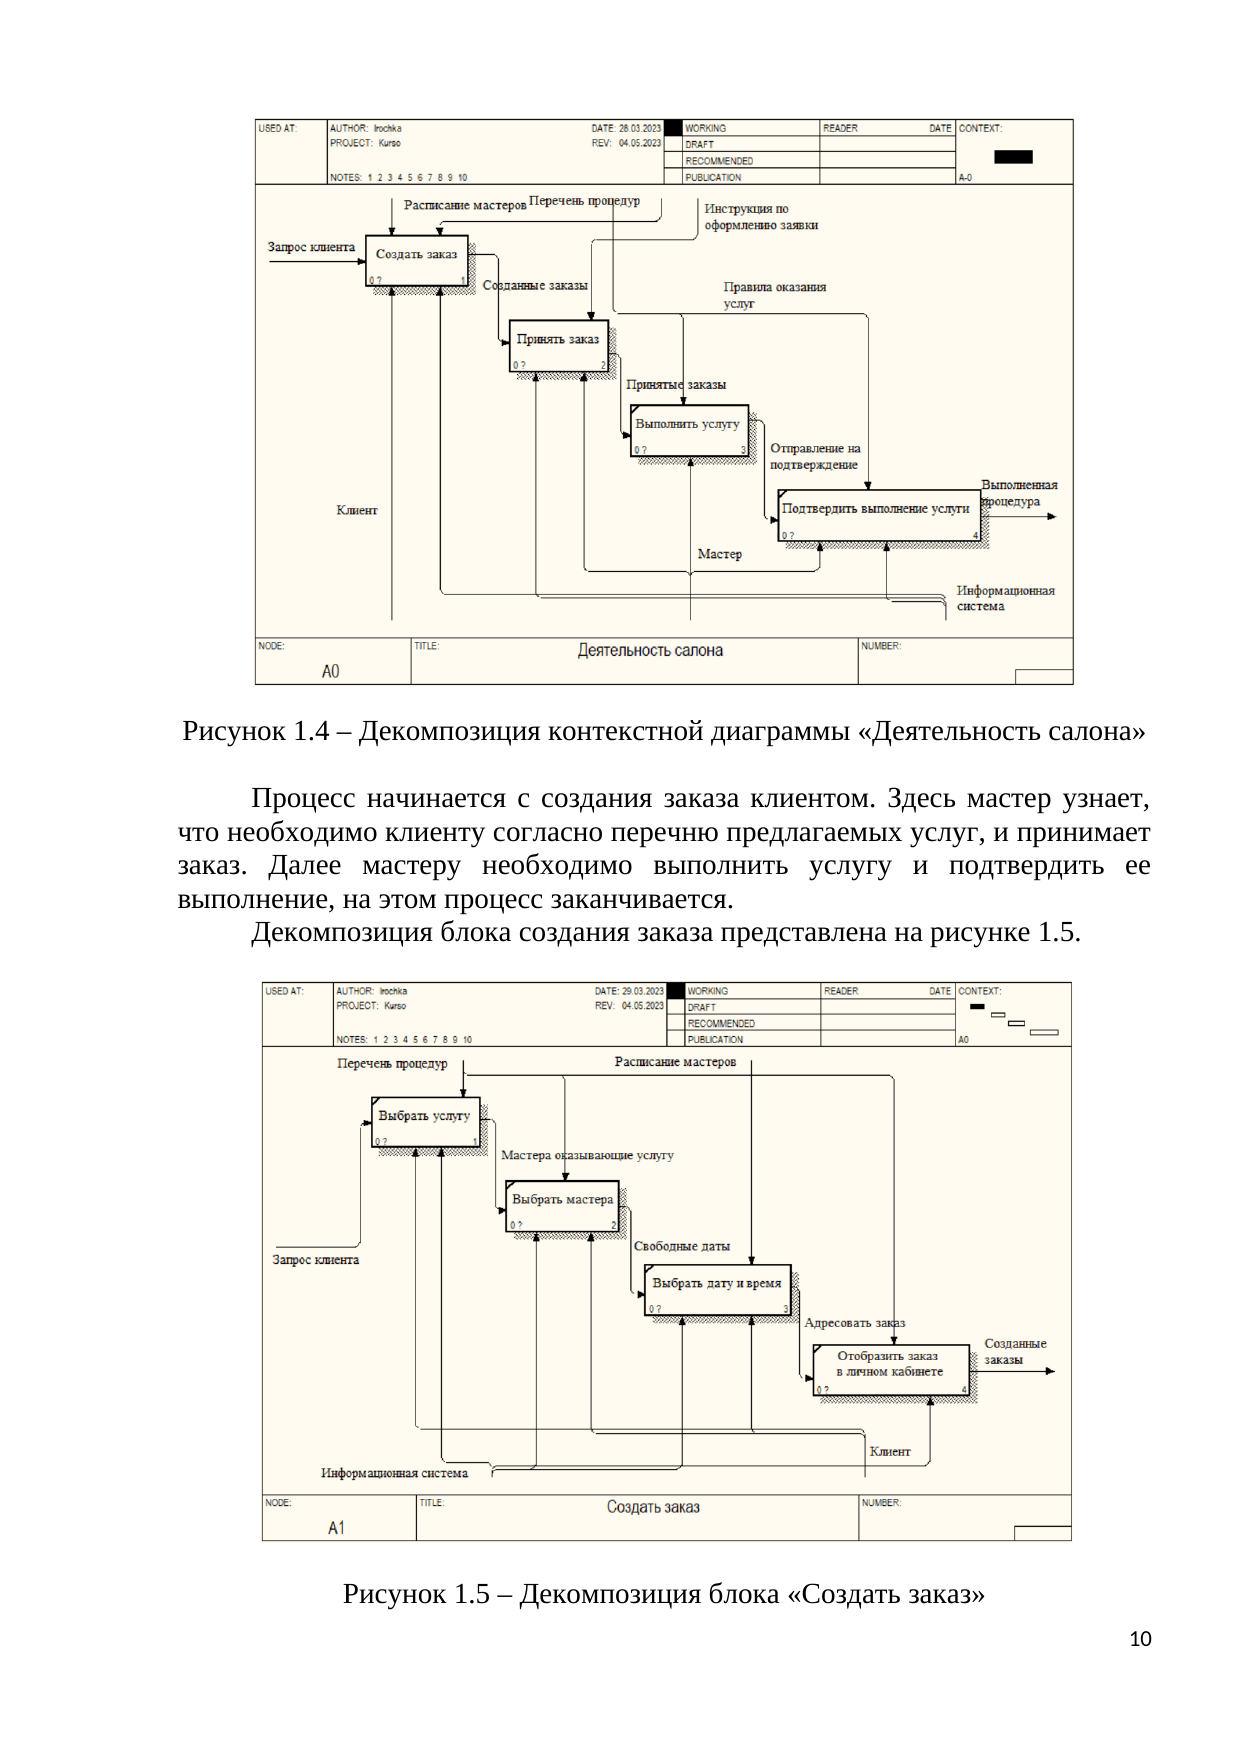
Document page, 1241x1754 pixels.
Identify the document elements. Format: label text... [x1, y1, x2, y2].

text Рисунок 1.5 – Декомпозиция блока «Создать заказ» [177, 1576, 1152, 1609]
picture [261, 981, 1073, 1543]
text Процесс начинается с создания заказа клиентом. Здесь мастер узнает, что необходимо клиенту согласно перечню предлагаемых услуг, и принимает заказ. Далее мастеру необходимо выполнить услугу и подтвердить ее выполнение, на этом процесс заканчивается. [177, 780, 1152, 914]
text Декомпозиция блока создания заказа представлена на рисунке 1.5. [177, 914, 1152, 948]
picture [253, 118, 1075, 686]
text Рисунок 1.4 – Декомпозиция контекстной диаграммы «Деятельность салона» [177, 713, 1152, 747]
